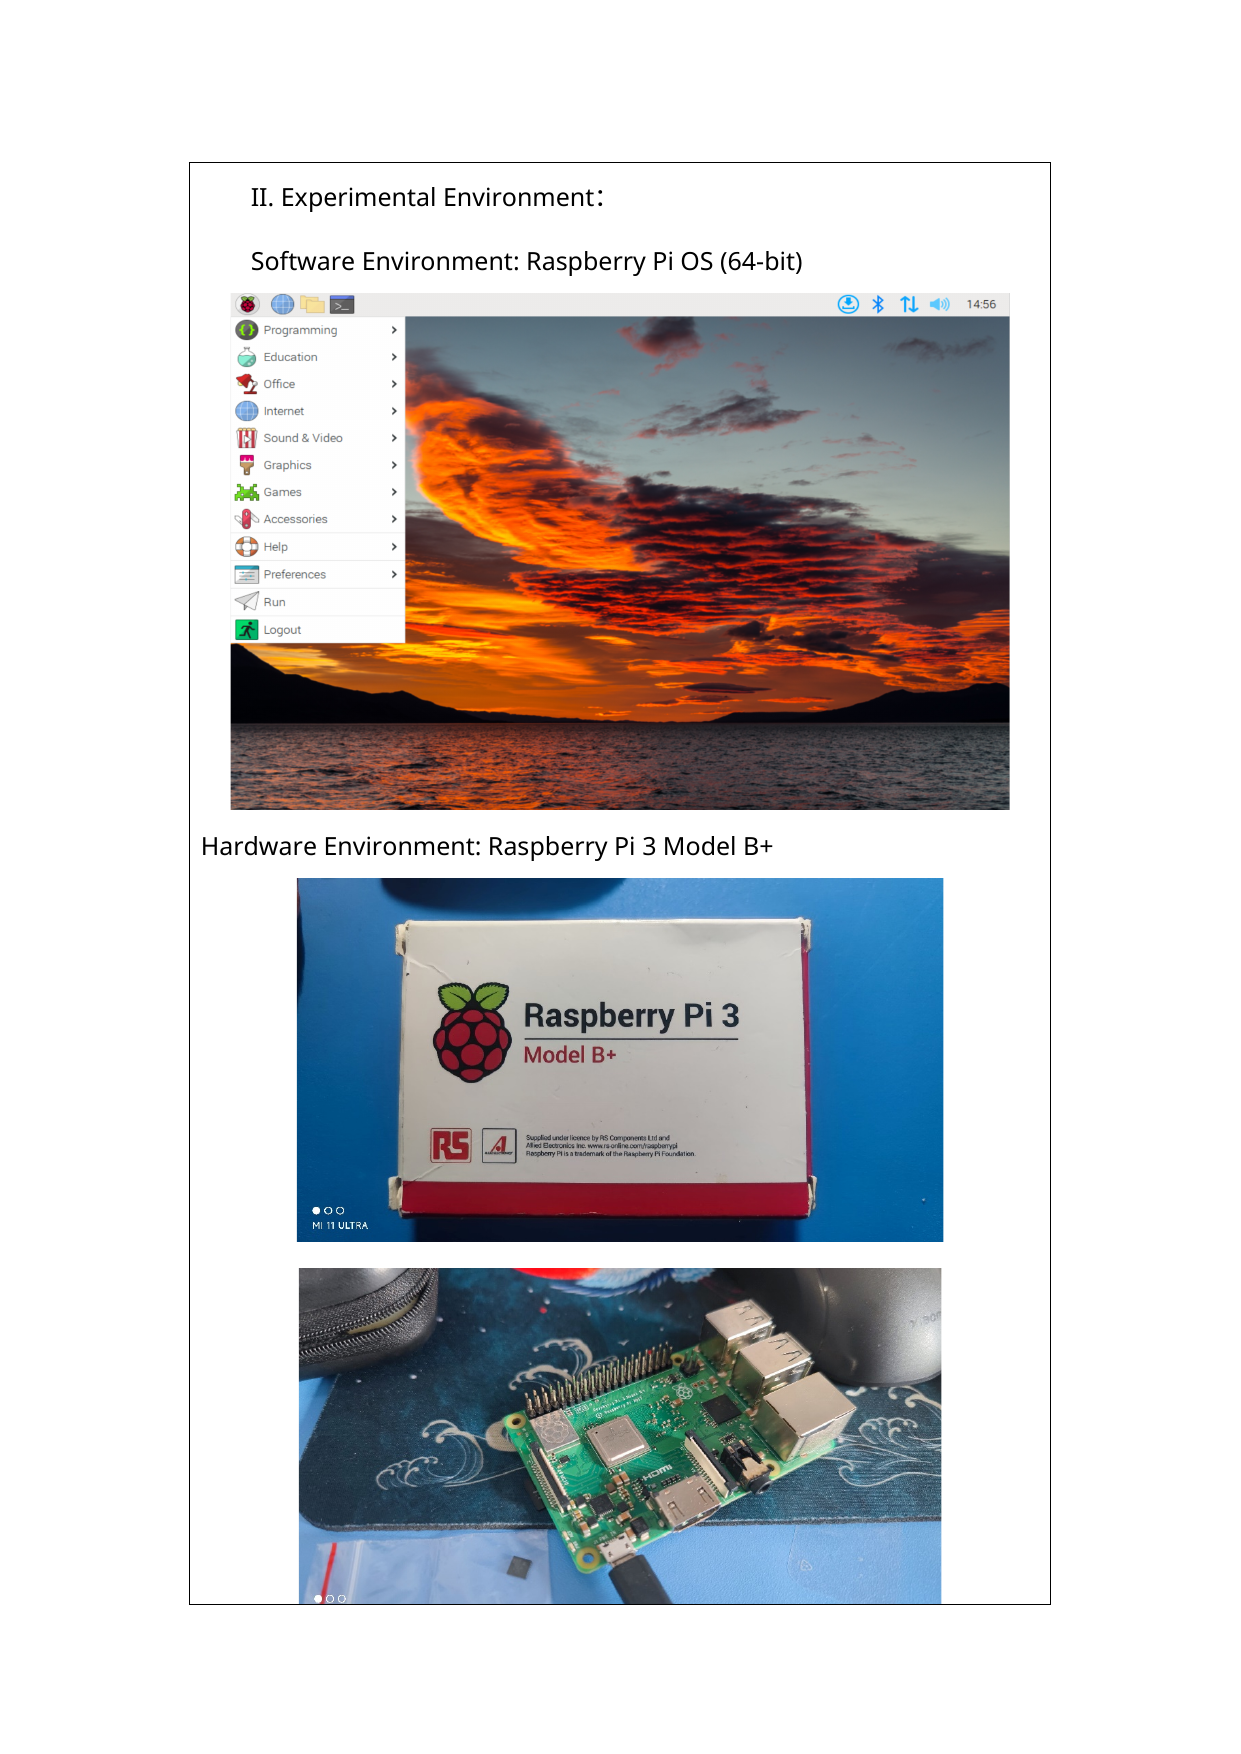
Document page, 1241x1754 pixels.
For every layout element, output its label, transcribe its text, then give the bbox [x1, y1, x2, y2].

table_cell II. Experimental Environment： Software Environment: Raspberry Pi OS (64-bit) Hardware Environment: Raspberry Pi 3 Model B+ [190, 163, 1050, 1604]
picture [296, 878, 944, 1242]
picture [230, 293, 1010, 810]
picture [298, 1268, 942, 1604]
